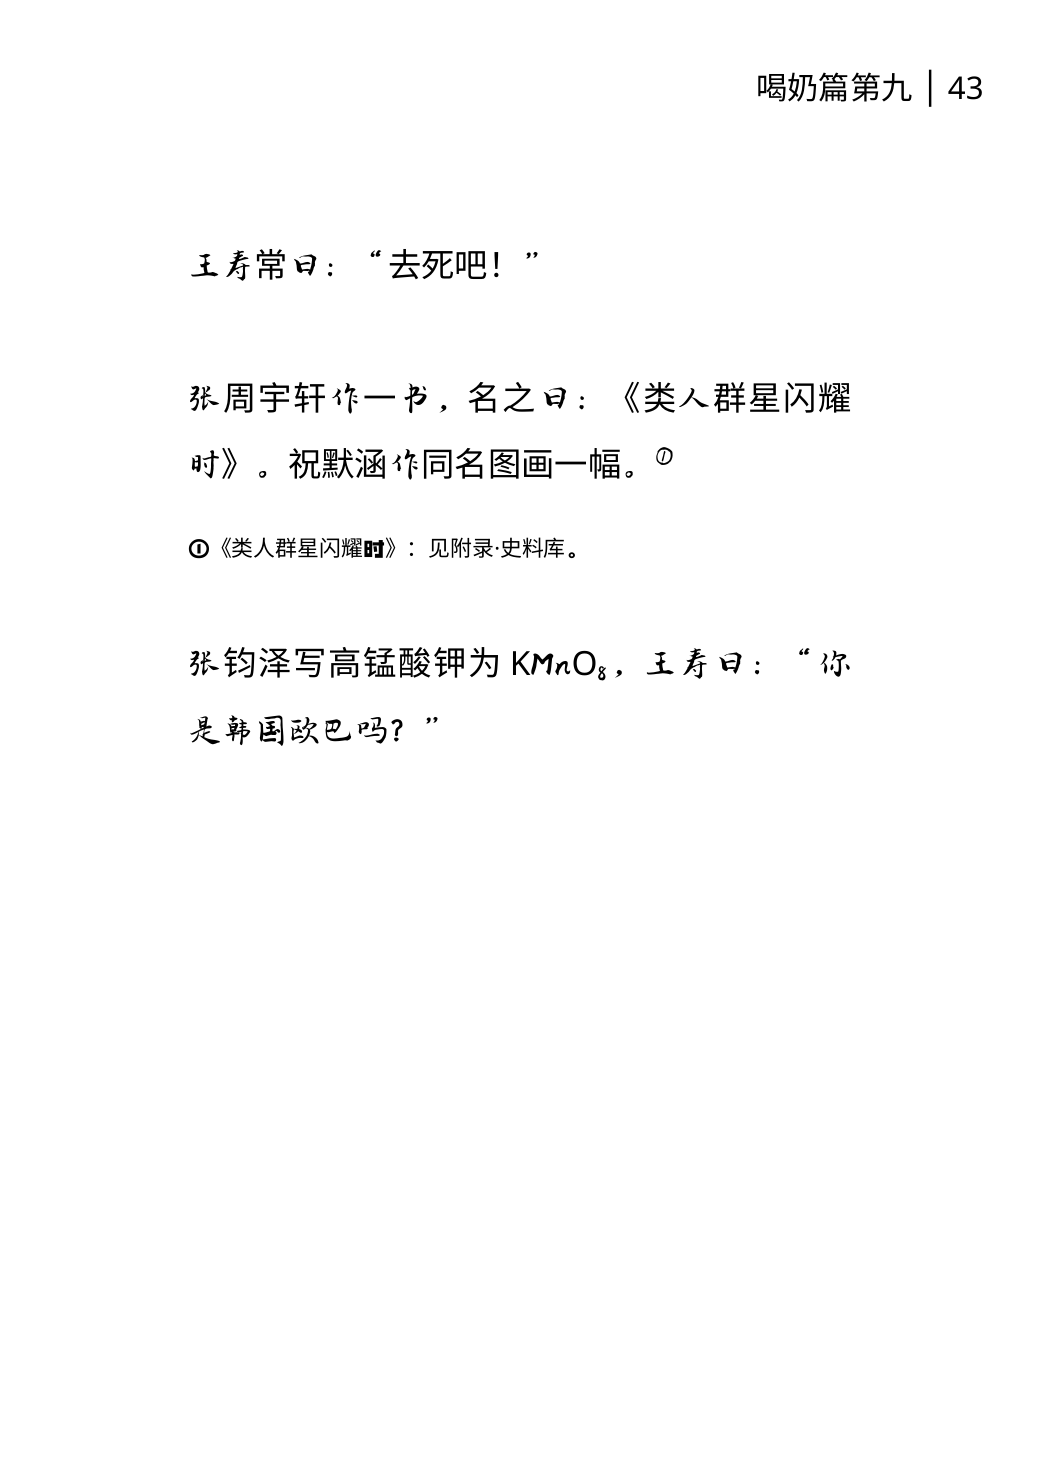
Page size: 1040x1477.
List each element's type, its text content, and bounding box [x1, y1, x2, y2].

text 张周宇轩作一书，名之曰：《类人群星闪耀时》。祝默涵作同名图画一幅。① [188, 366, 852, 499]
text 王寿常曰：“去死吧！” [188, 233, 852, 299]
text 张钧泽写高锰酸钾为KMnO8，王寿曰：“你是韩国欧巴吗？” [188, 632, 852, 764]
text ①《类人群星闪耀时》：见附录·史料库。 [188, 532, 852, 565]
